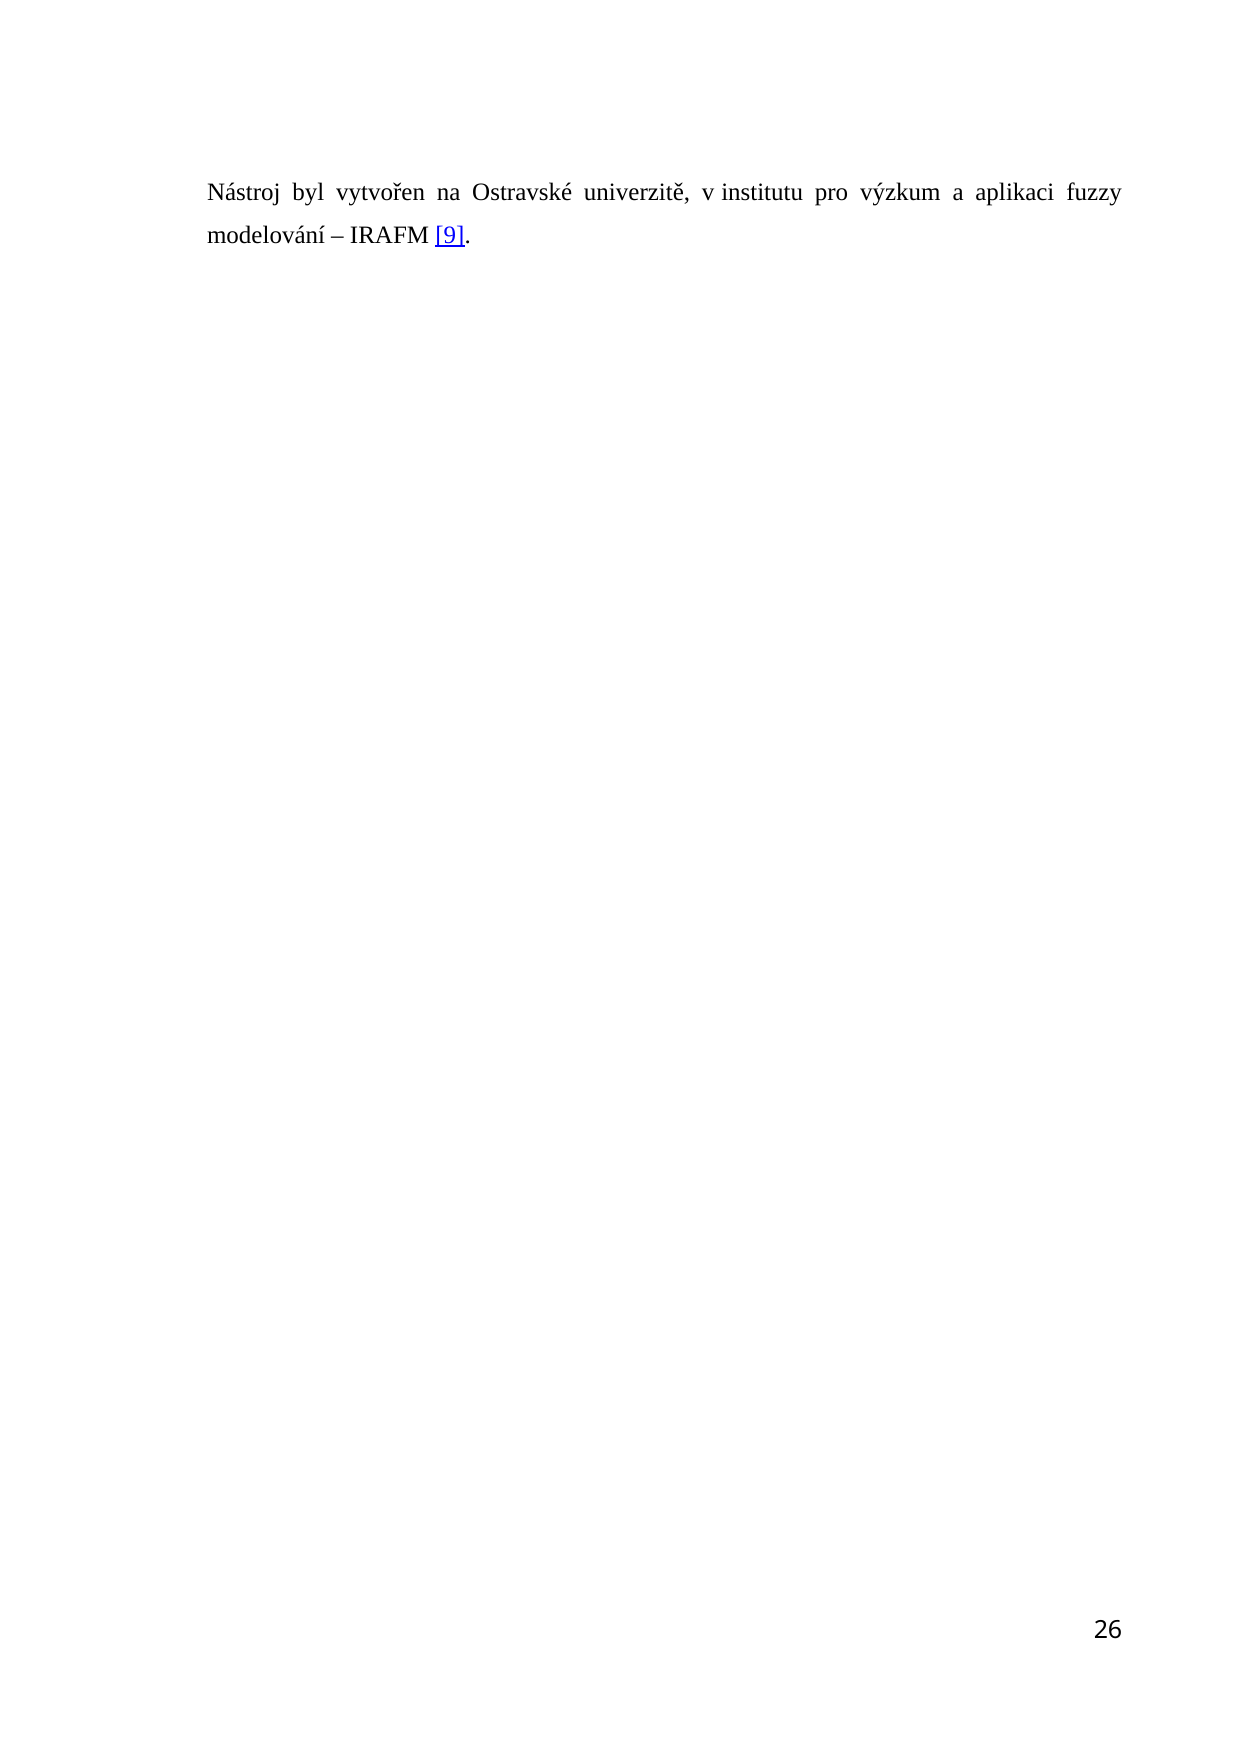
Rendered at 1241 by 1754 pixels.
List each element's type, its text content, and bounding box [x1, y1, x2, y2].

text Nástroj byl vytvořen na Ostravské univerzitě, v institutu pro výzkum a aplikaci fuzzy modelování – IRAFM [9]. [207, 177, 1122, 249]
